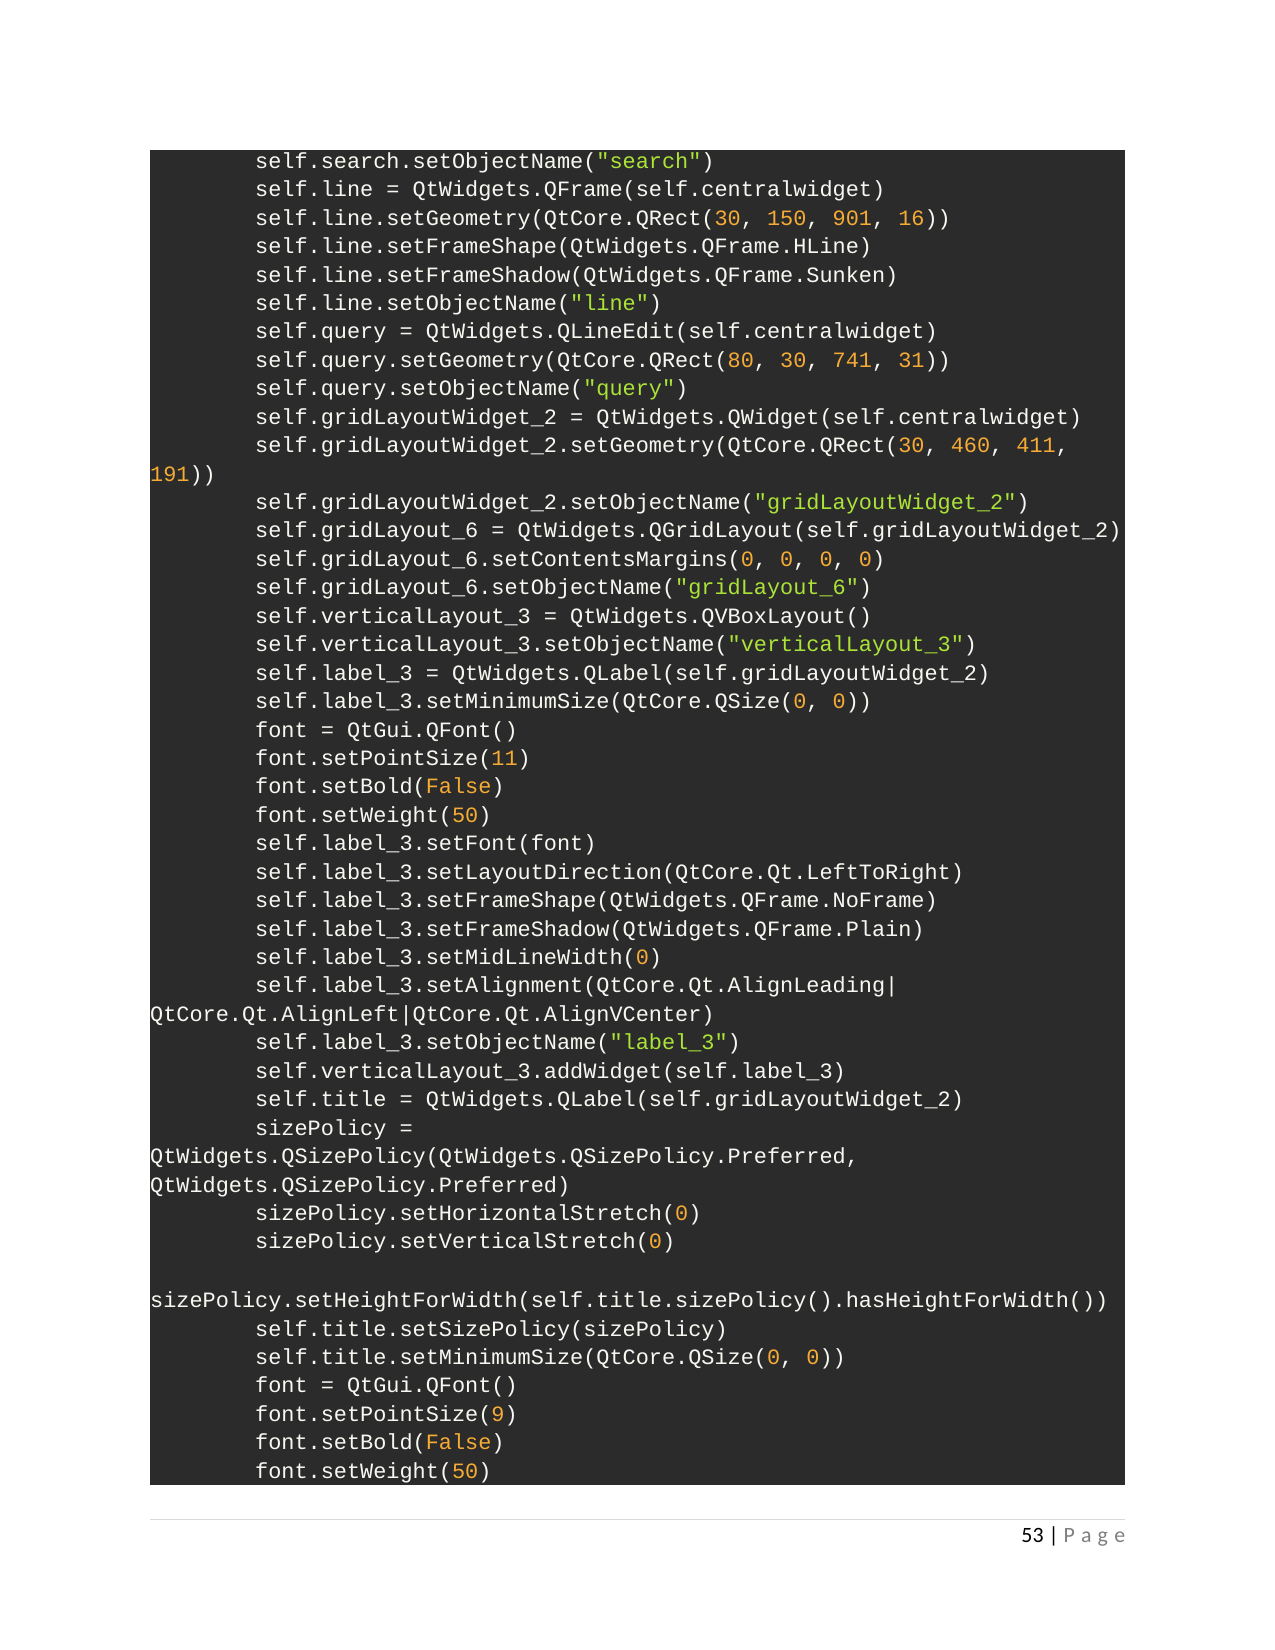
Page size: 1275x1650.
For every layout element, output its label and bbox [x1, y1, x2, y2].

text [150, 150, 1125, 1485]
